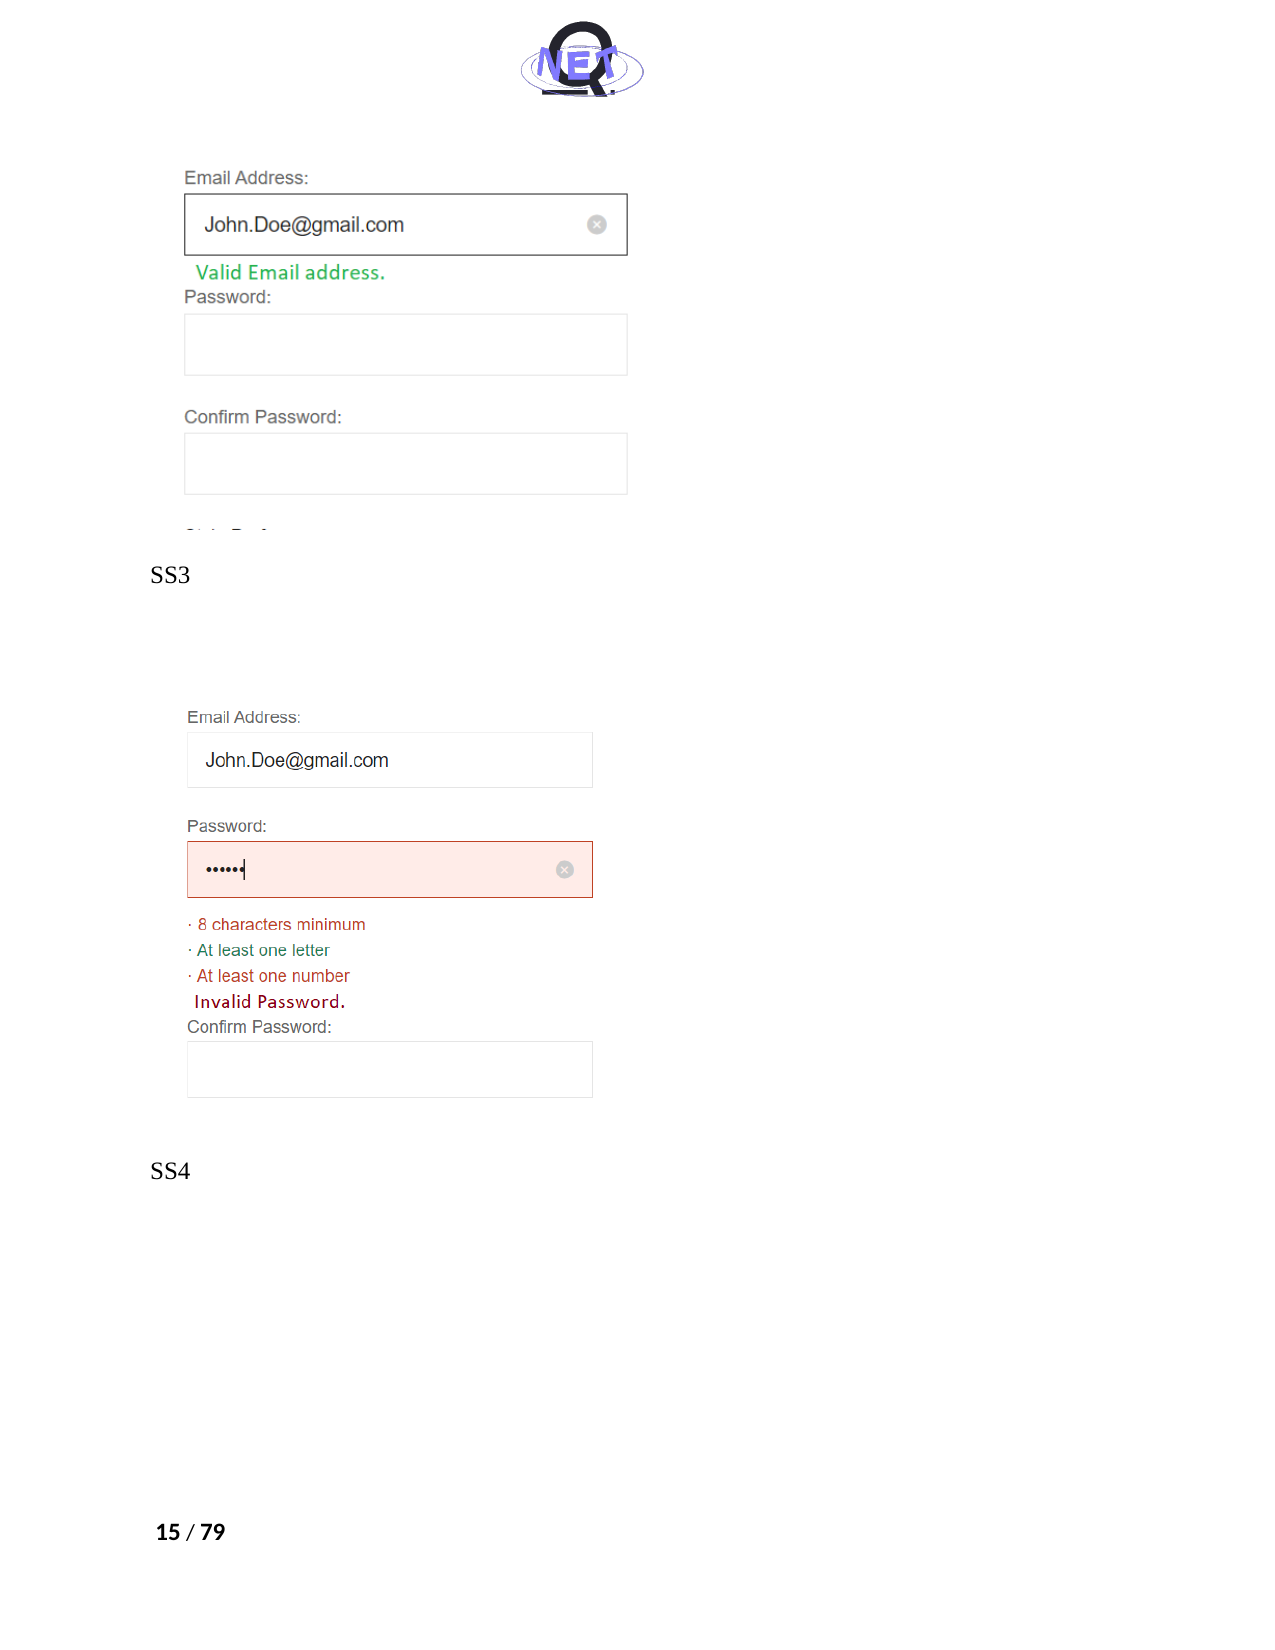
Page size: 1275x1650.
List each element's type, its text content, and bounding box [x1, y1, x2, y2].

picture [510, 12, 652, 103]
picture [150, 679, 634, 1126]
text SS3 [150, 560, 1125, 589]
picture [150, 150, 663, 530]
text SS4 [150, 1156, 1125, 1184]
